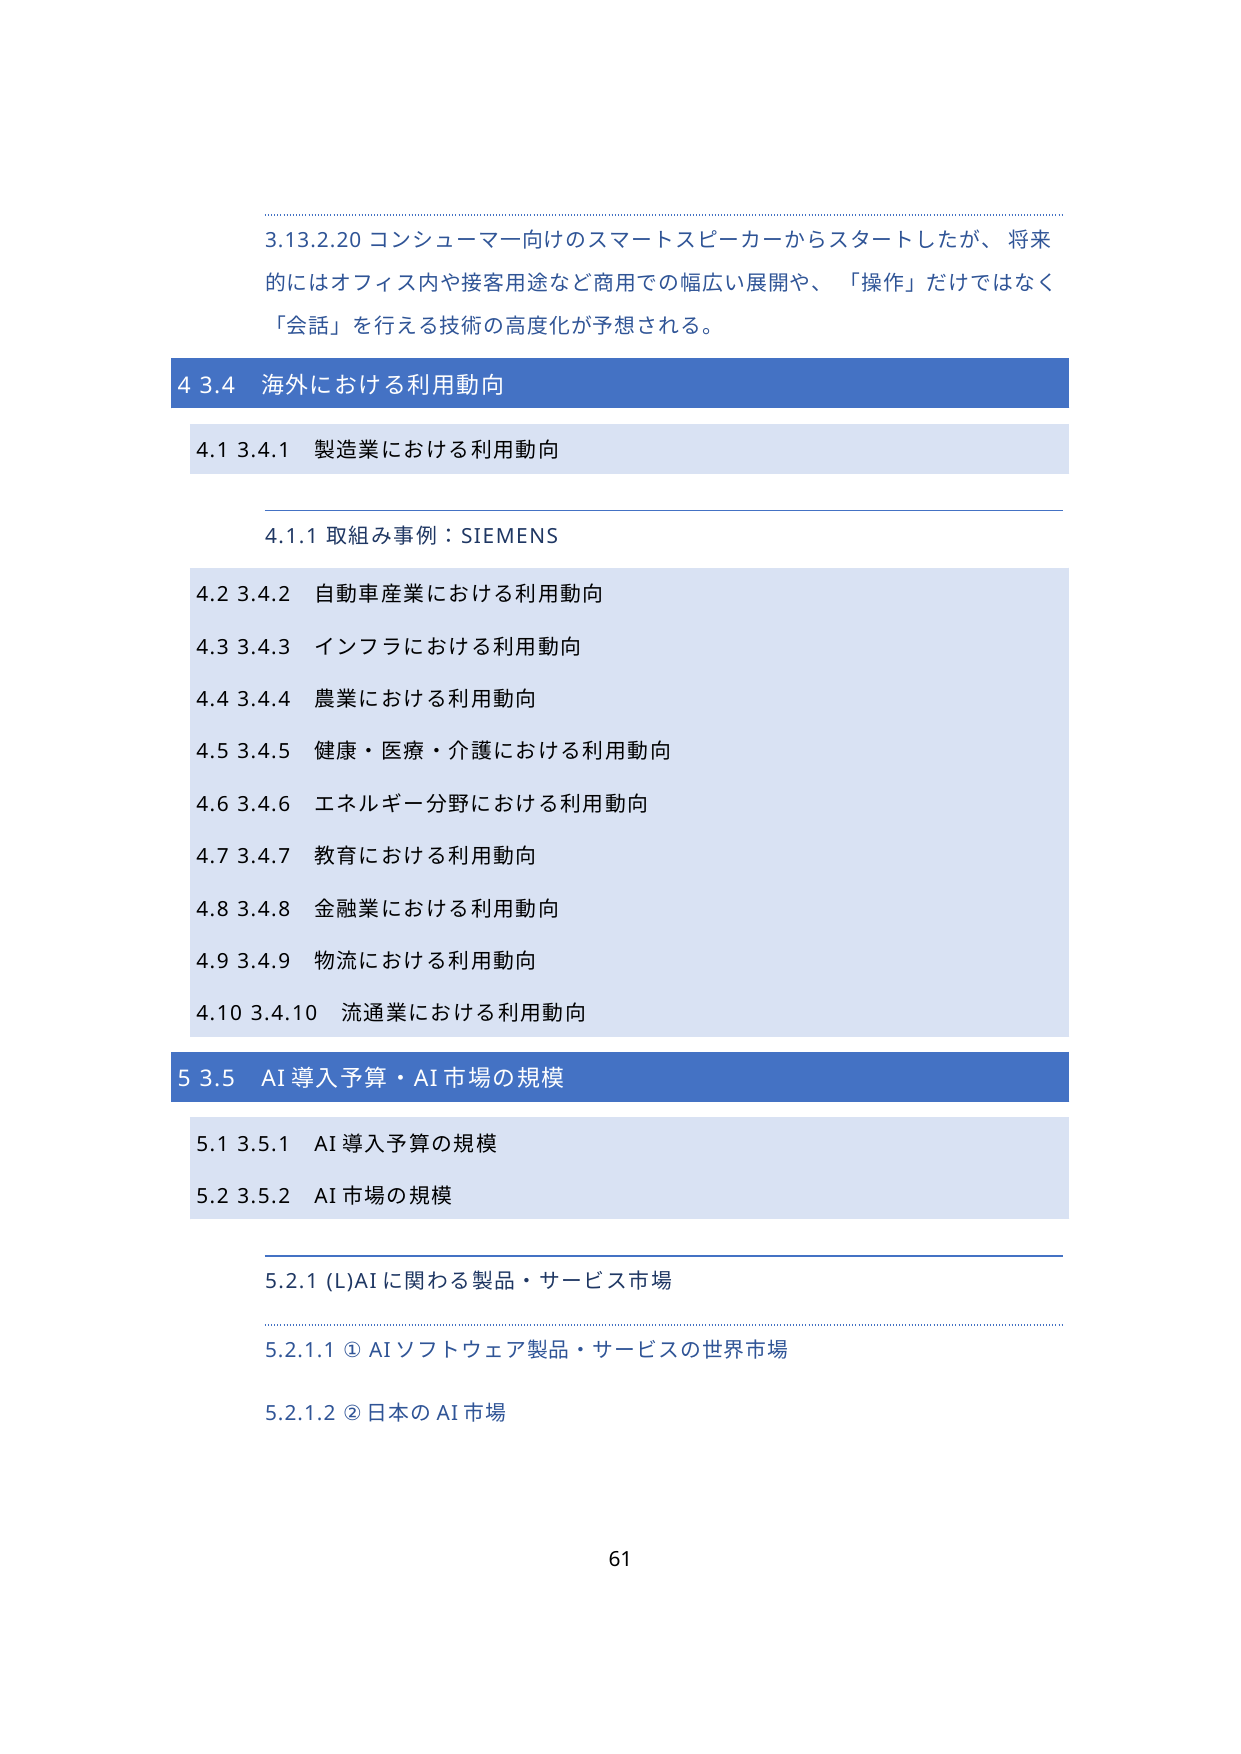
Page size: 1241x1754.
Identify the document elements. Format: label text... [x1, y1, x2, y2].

text 3.5.1 AI導入予算の規模 [196, 1124, 1063, 1161]
text 3.5 AI導入予算・AI市場の規模 [177, 1058, 1063, 1096]
text 取組み事例：Siemens [265, 511, 1063, 553]
text ① AIソフトウェア製品・サービスの世界市場 [265, 1324, 1063, 1367]
text 3.4.6 エネルギー分野における利用動向 [196, 777, 1063, 821]
text コンシューマ一向けのスマートスピーカーからスタートしたが、 将来的にはオフィス内や接客用途など商用での幅広い展開や、 「操作」だけではなく「会話」を行える技術の高度化が予想される。 [265, 214, 1063, 343]
text 3.4.1 製造業における利用動向 [196, 430, 1063, 468]
text 3.4.9 物流における利用動向 [196, 934, 1063, 978]
text 3.4.7 教育における利用動向 [196, 830, 1063, 873]
text ②日本のAI市場 [265, 1387, 1063, 1430]
text 3.4.2 自動車産業における利用動向 [196, 574, 1063, 611]
text 3.4.4 農業における利用動向 [196, 672, 1063, 716]
text (l)AIに関わる製品・サービス市場 [265, 1257, 1063, 1298]
text 3.4.10 流通業における利用動向 [196, 987, 1063, 1031]
text 3.4.5 健康・医療・介護における利用動向 [196, 725, 1063, 769]
text 3.4 海外における利用動向 [177, 365, 1063, 402]
text 3.4.3 インフラにおける利用動向 [196, 620, 1063, 664]
text 3.4.8 金融業における利用動向 [196, 882, 1063, 926]
text 3.5.2 AI市場の規模 [196, 1169, 1063, 1213]
